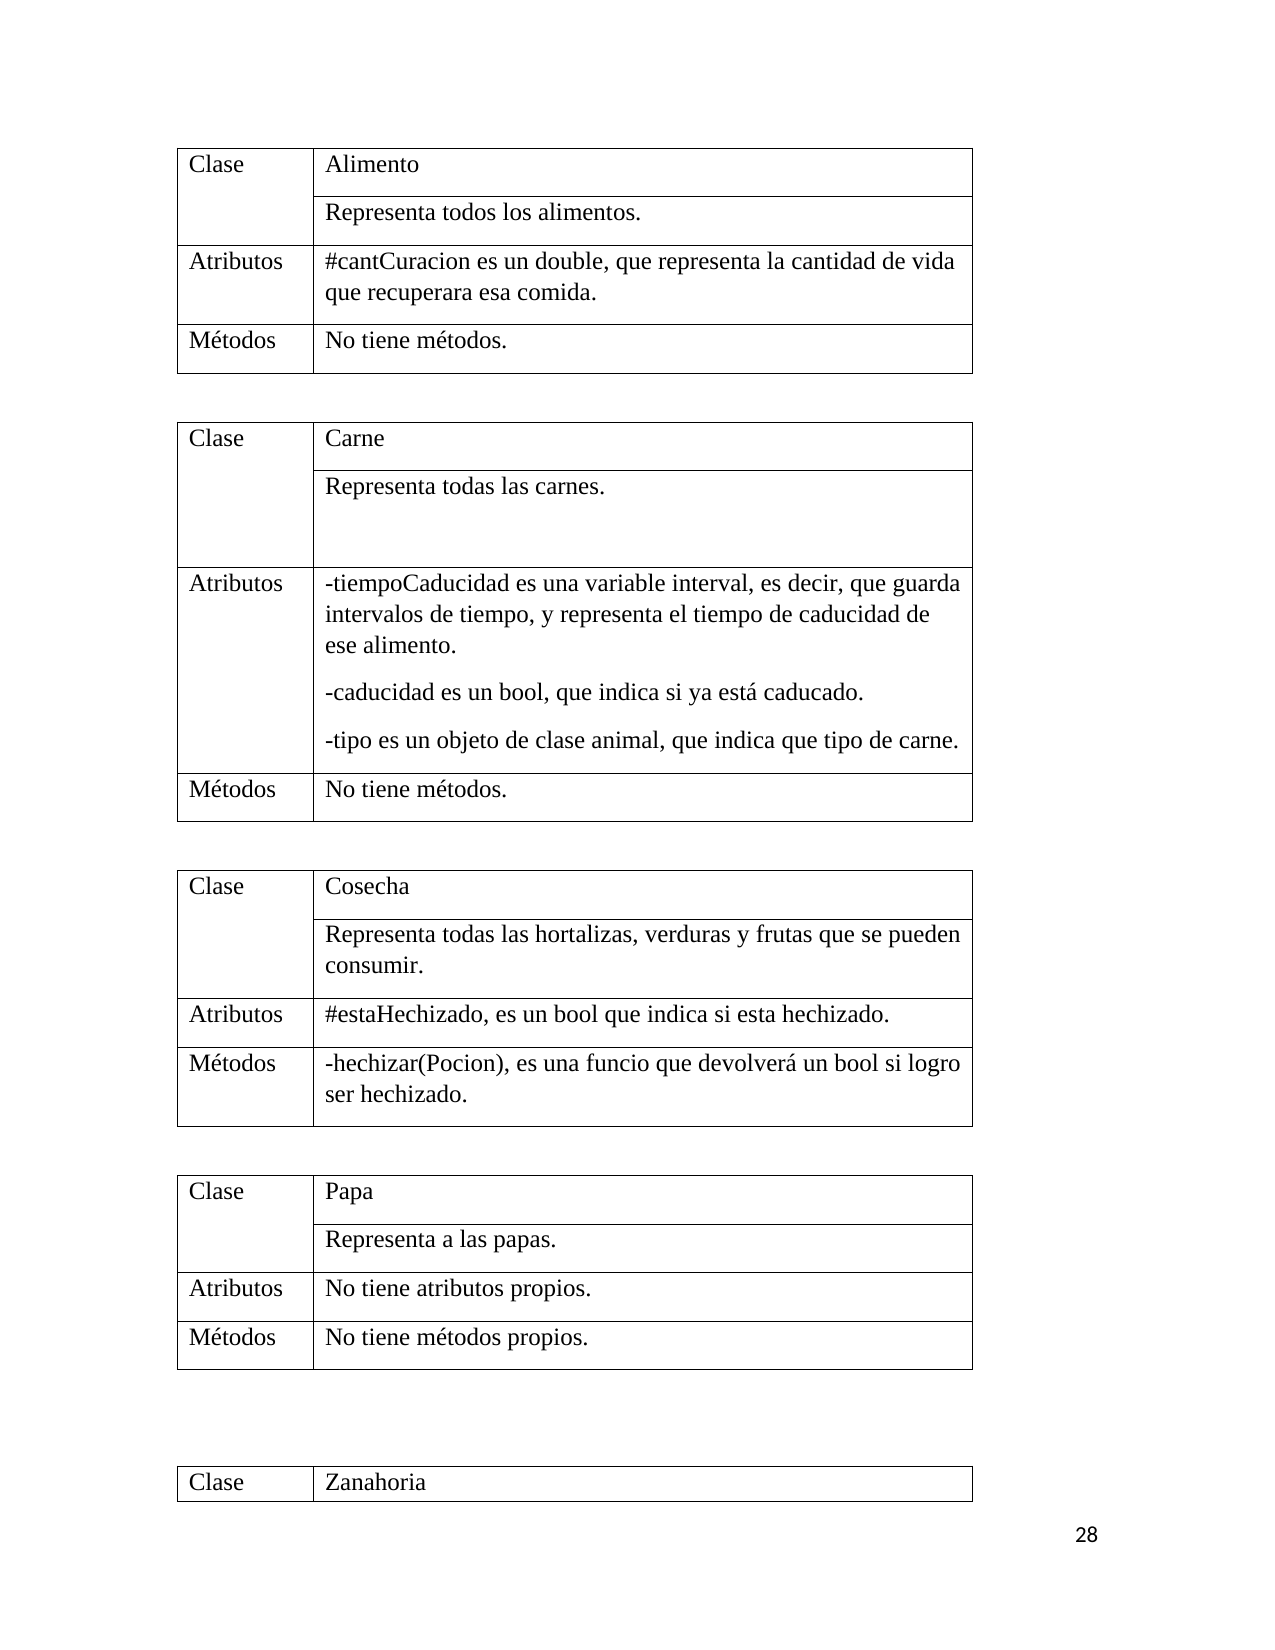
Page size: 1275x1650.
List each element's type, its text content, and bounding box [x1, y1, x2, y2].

table_header Clase [178, 1467, 313, 1501]
table_cell No tiene atributos propios. [314, 1273, 972, 1321]
table_cell -tiempoCaducidad es una variable interval, es decir, que guarda intervalos de tiempo, y representa el tiempo de caducidad de ese alimento. -caducidad es un bool, que indica si ya está caducado. -tipo es un objeto de clase animal, que indica que tipo de carne. [314, 568, 972, 773]
table_header Cosecha [314, 871, 972, 918]
table_cell Representa todas las hortalizas, verduras y frutas que se pueden consumir. [314, 920, 972, 998]
table_header Clase [178, 871, 313, 998]
table_header Clase [178, 423, 313, 567]
table_header Carne [314, 423, 972, 470]
table_header Zanahoria [314, 1467, 972, 1501]
table_cell No tiene métodos. [314, 774, 972, 821]
table_cell #cantCuracion es un double, que representa la cantidad de vida que recuperara esa comida. [314, 246, 972, 324]
table_cell Métodos [178, 1048, 313, 1126]
table_cell Representa a las papas. [314, 1225, 972, 1272]
table_cell -hechizar(Pocion), es una funcio que devolverá un bool si logro ser hechizado. [314, 1048, 972, 1126]
table_cell Representa todos los alimentos. [314, 197, 972, 245]
table_header Papa [314, 1176, 972, 1223]
table_cell #estaHechizado, es un bool que indica si esta hechizado. [314, 999, 972, 1047]
table_cell Métodos [178, 1322, 313, 1369]
table_cell Representa todas las carnes. [314, 471, 972, 567]
table_cell No tiene métodos. [314, 325, 972, 373]
table_cell Atributos [178, 999, 313, 1047]
table_cell No tiene métodos propios. [314, 1322, 972, 1369]
table_cell Clase [178, 149, 313, 245]
table_cell Atributos [178, 568, 313, 773]
table_header Clase [178, 1176, 313, 1272]
table_cell Atributos [178, 246, 313, 324]
table_cell Atributos [178, 1273, 313, 1321]
table_cell Alimento [314, 149, 972, 196]
table_cell Métodos [178, 325, 313, 373]
table_cell Métodos [178, 774, 313, 821]
